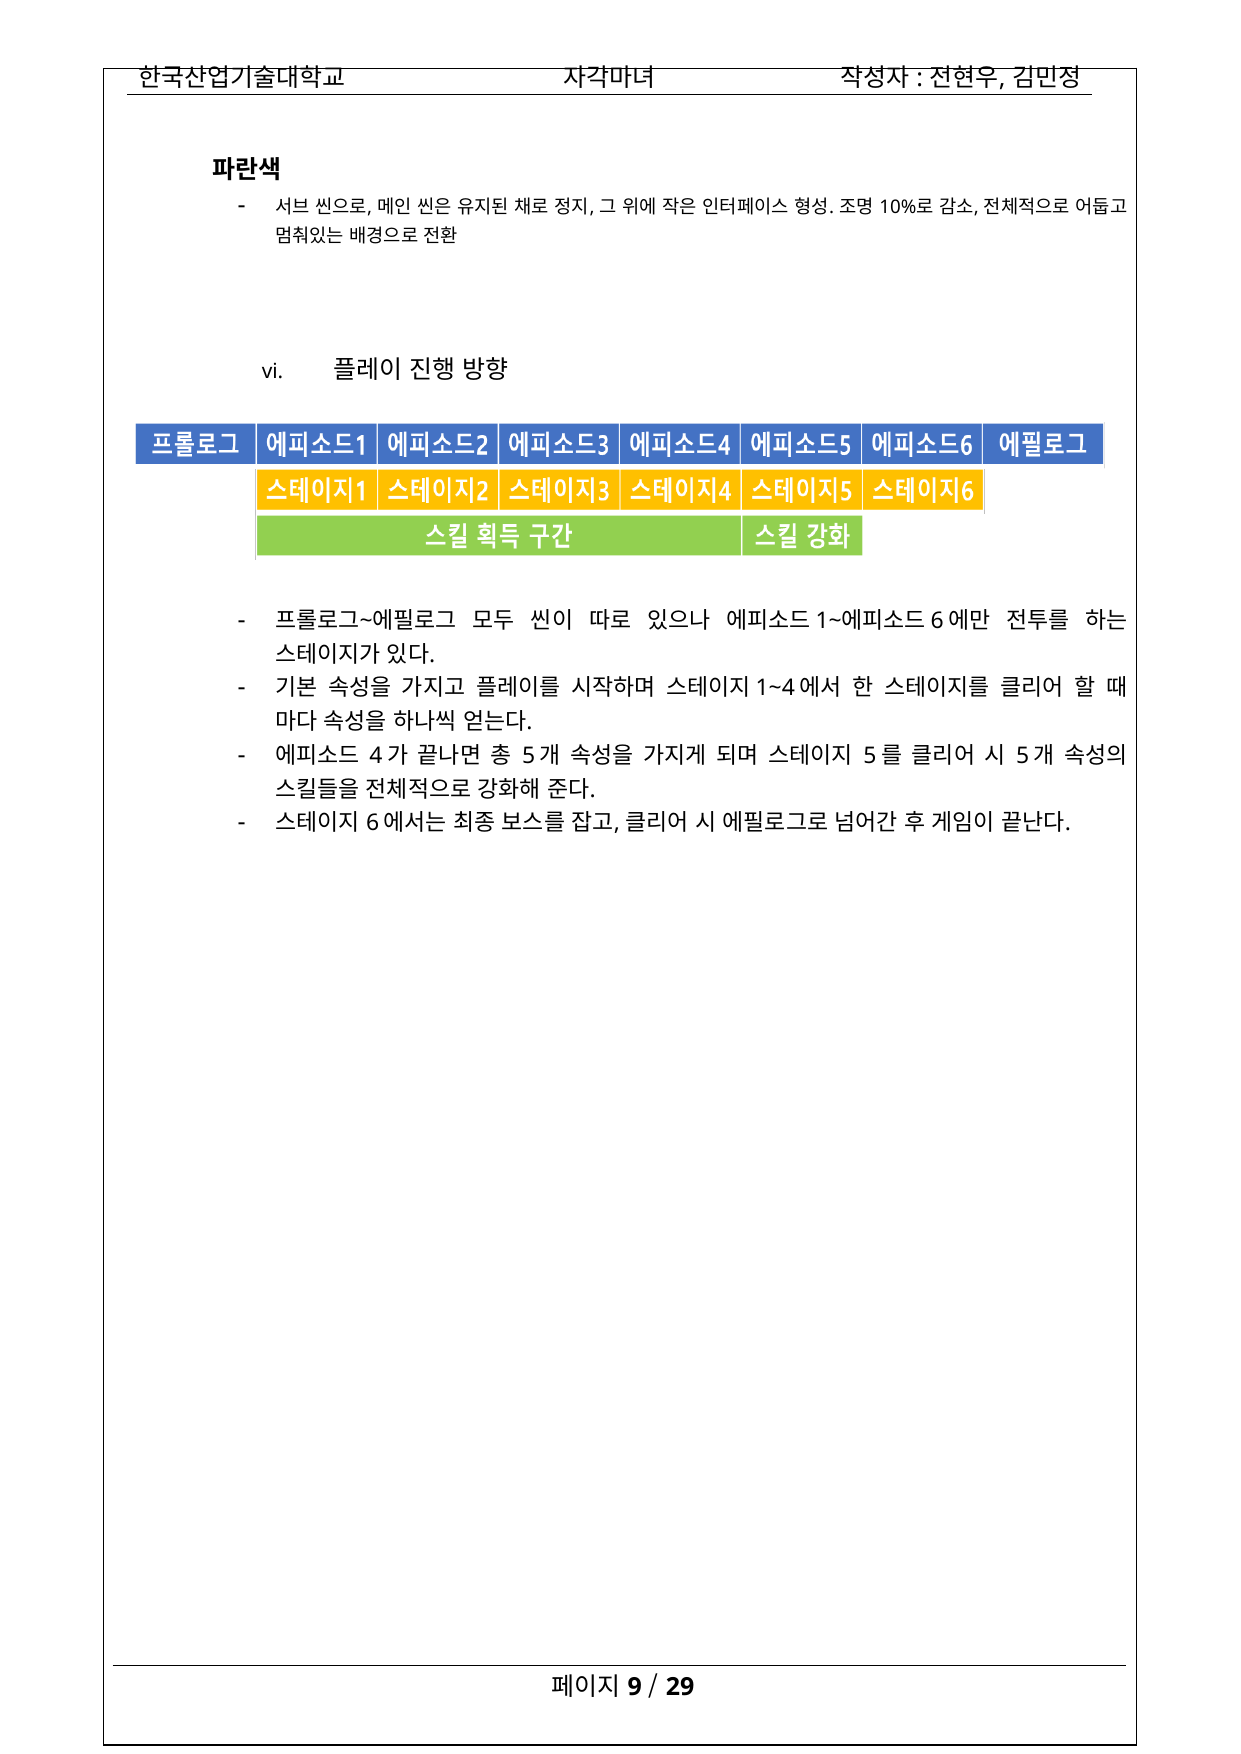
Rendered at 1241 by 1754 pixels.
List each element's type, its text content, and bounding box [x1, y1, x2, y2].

subtitle 플레이 진행 방향 [283, 350, 1128, 386]
list 서브 씬으로, 메인 씬은 유지된 채로 정지, 그 위에 작은 인터페이스 형성. 조명 10%로 감소, 전체적으로 어둡고 멈춰있는 배경으로 전환 [237, 186, 1128, 247]
list 프롤로그~에필로그 모두 씬이 따로 있으나 에피소드1~에피소드6에만 전투를 하는 스테이지가 있다. [237, 602, 1128, 669]
list 기본 속성을 가지고 플레이를 시작하며 스테이지1~4에서 한 스테이지를 클리어 할 때 마다 속성을 하나씩 얻는다. [237, 669, 1128, 736]
picture [134, 420, 1106, 568]
subtitle 파란색 [212, 150, 1128, 186]
list 스테이지 6에서는 최종 보스를 잡고, 클리어 시 에필로그로 넘어간 후 게임이 끝난다. [237, 804, 1128, 838]
list 에피소드 4가 끝나면 총 5개 속성을 가지게 되며 스테이지 5를 클리어 시 5개 속성의 스킬들을 전체적으로 강화해 준다. [237, 736, 1128, 804]
